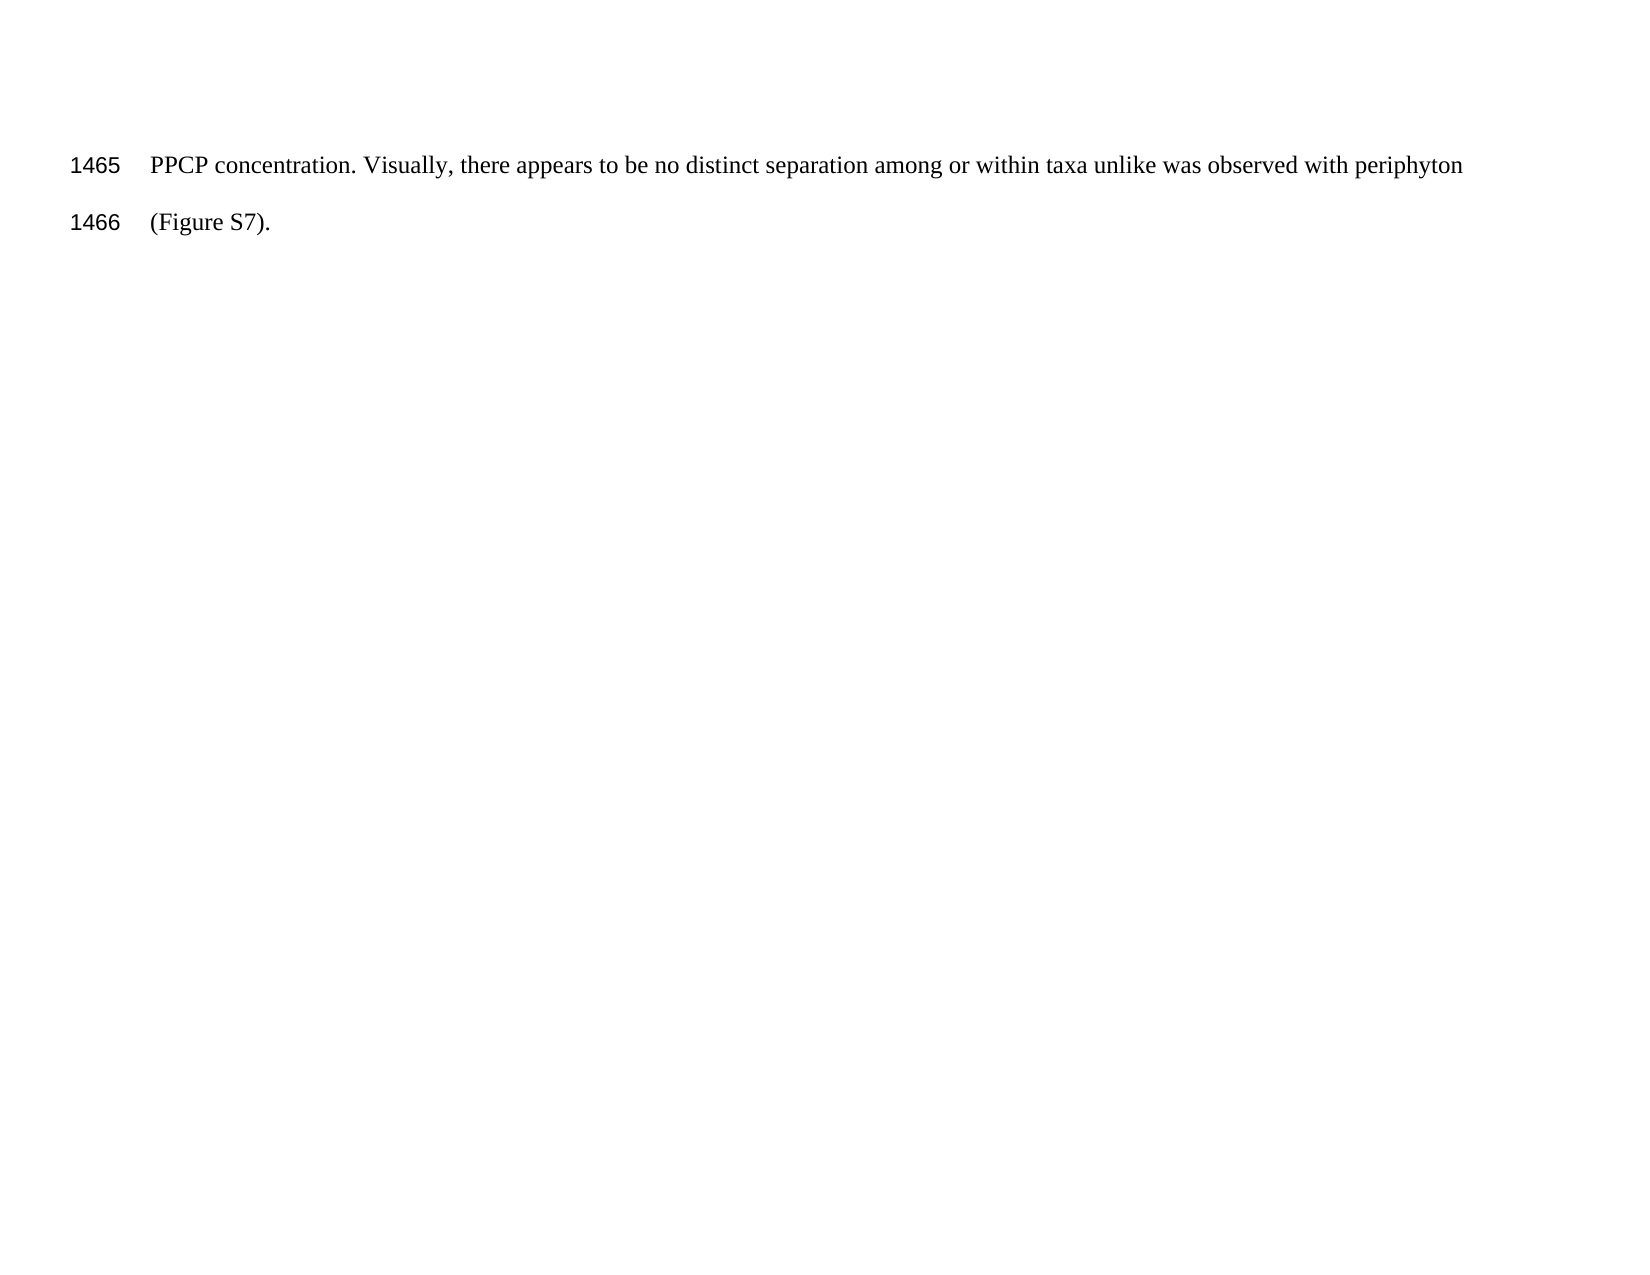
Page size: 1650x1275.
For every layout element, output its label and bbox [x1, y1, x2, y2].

text [150, 150, 1500, 236]
